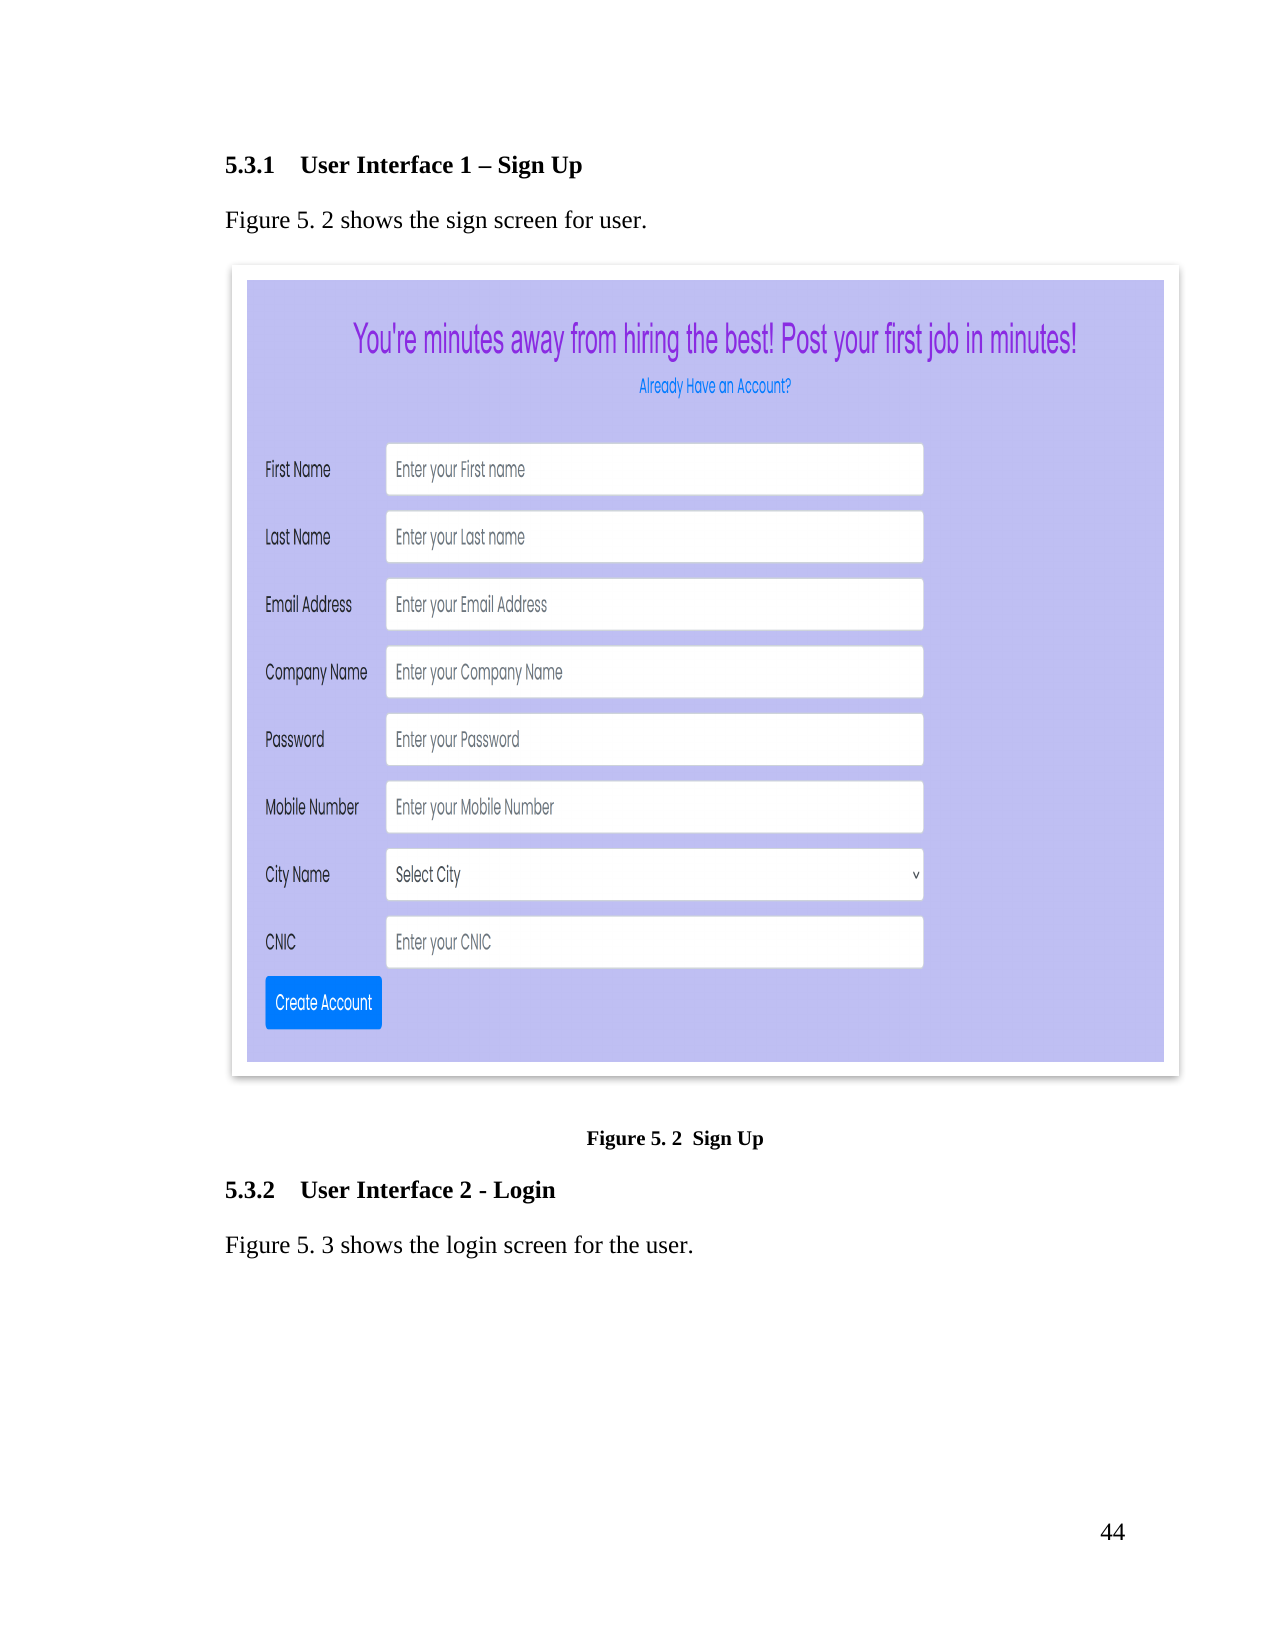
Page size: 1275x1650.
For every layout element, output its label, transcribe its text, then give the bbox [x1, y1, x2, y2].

picture [247, 280, 1164, 1062]
text Figure 5. 2 shows the sign screen for user. [225, 206, 1125, 234]
subtitle User Interface 1 – Sign Up [225, 150, 1125, 179]
text Figure 5. 2 Sign Up [225, 1126, 1125, 1150]
text Figure 5. 3 shows the login screen for the user. [225, 1230, 1125, 1259]
subtitle User Interface 2 - Login [225, 1175, 1125, 1203]
